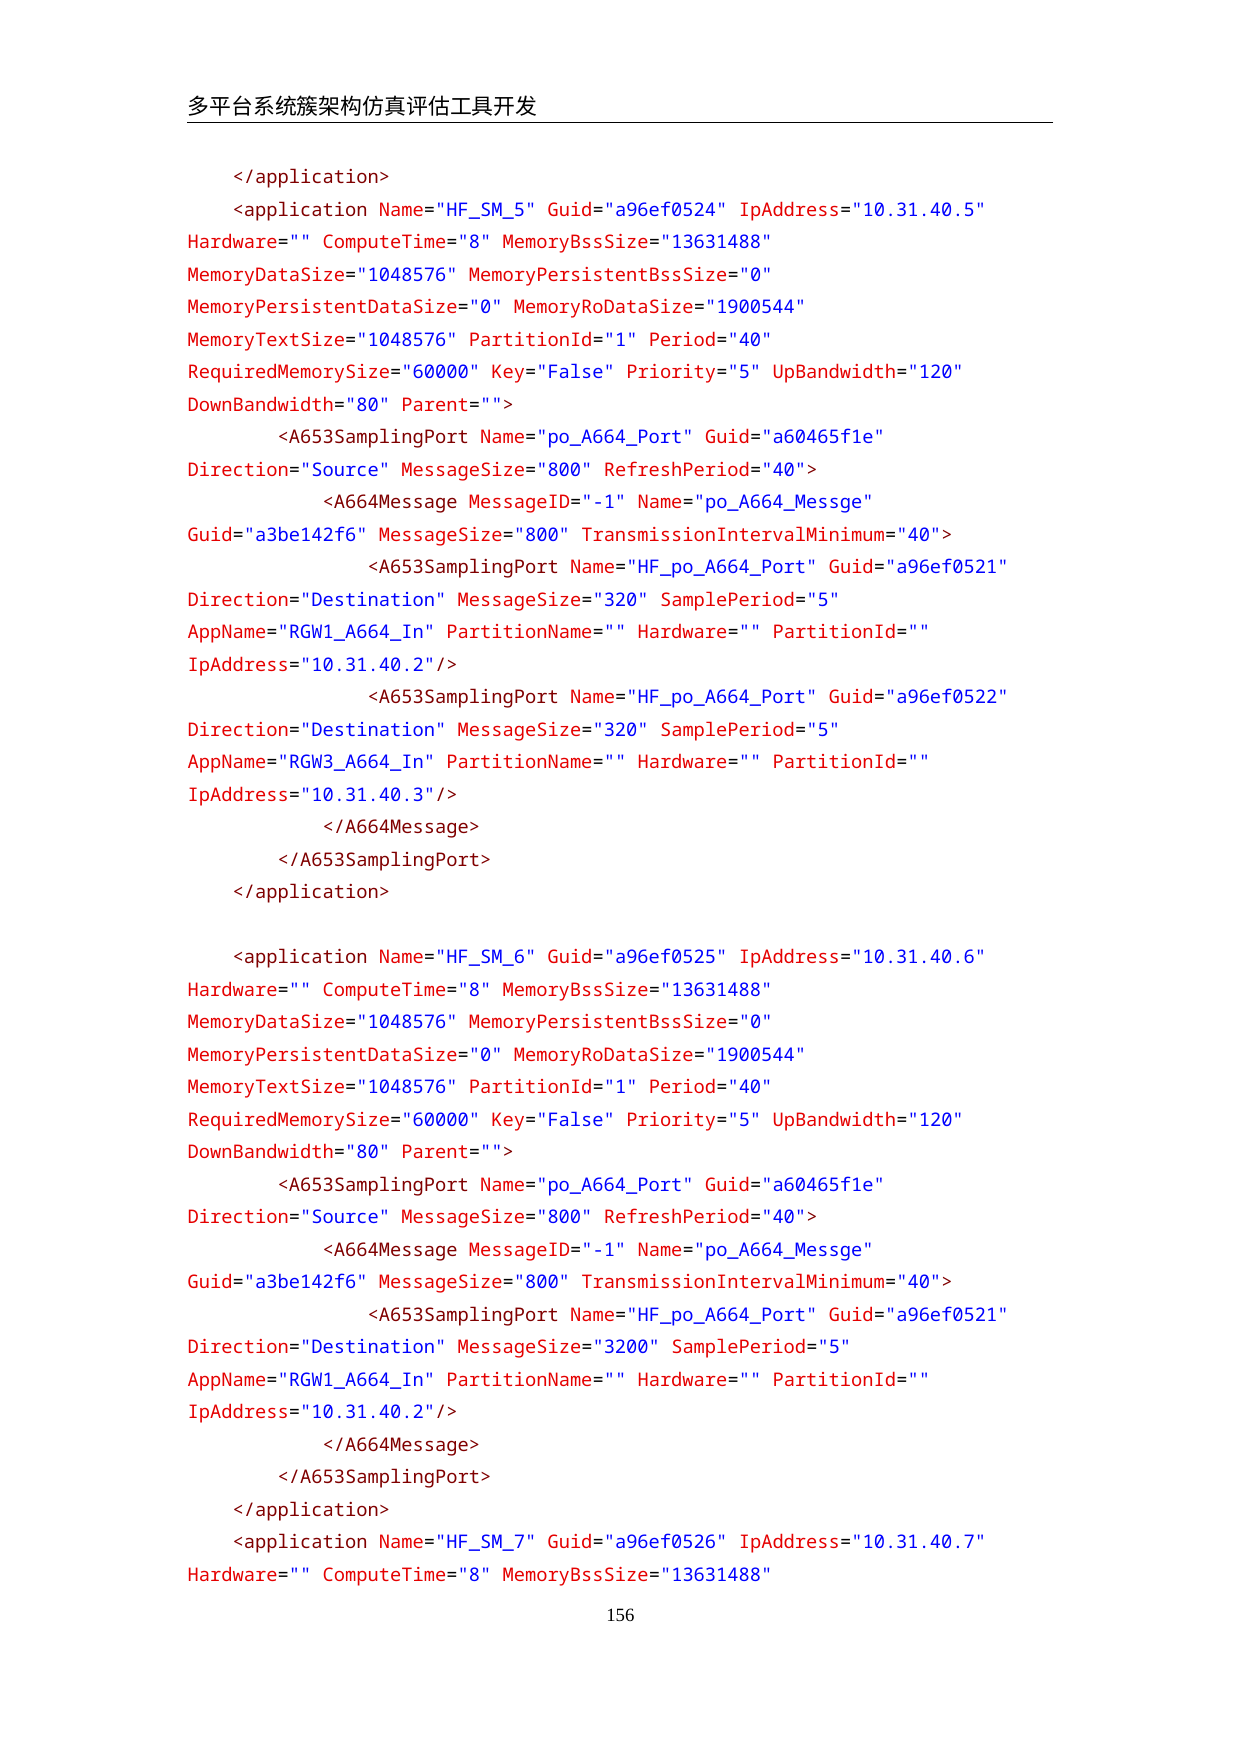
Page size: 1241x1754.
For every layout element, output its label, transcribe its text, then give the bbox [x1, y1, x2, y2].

text <A653SamplingPort Name="HF_po_A664_Port" Guid="a96ef0521" Direction="Destination" MessageSize="320" SamplePeriod="5" AppName="RGW1_A664_In" PartitionName="" Hardware="" PartitionId="" IpAddress="10.31.40.2"/> [187, 550, 1053, 680]
text </application> [187, 1493, 1053, 1525]
text <A653SamplingPort Name="HF_po_A664_Port" Guid="a96ef0522" Direction="Destination" MessageSize="320" SamplePeriod="5" AppName="RGW3_A664_In" PartitionName="" Hardware="" PartitionId="" IpAddress="10.31.40.3"/> [187, 680, 1053, 810]
text </A664Message> [187, 1428, 1053, 1460]
text <A653SamplingPort Name="HF_po_A664_Port" Guid="a96ef0521" Direction="Destination" MessageSize="3200" SamplePeriod="5" AppName="RGW1_A664_In" PartitionName="" Hardware="" PartitionId="" IpAddress="10.31.40.2"/> [187, 1298, 1053, 1428]
text <A664Message MessageID="-1" Name="po_A664_Messge" Guid="a3be142f6" MessageSize="800" TransmissionIntervalMinimum="40"> [187, 1233, 1053, 1298]
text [187, 1525, 1053, 1590]
text </application> [187, 875, 1053, 908]
text </A664Message> [187, 810, 1053, 843]
text <A664Message MessageID="-1" Name="po_A664_Messge" Guid="a3be142f6" MessageSize="800" TransmissionIntervalMinimum="40"> [187, 485, 1053, 550]
text <A653SamplingPort Name="po_A664_Port" Guid="a60465f1e" Direction="Source" MessageSize="800" RefreshPeriod="40"> [187, 1168, 1053, 1233]
text <application Name="HF_SM_5" Guid="a96ef0524" IpAddress="10.31.40.5" Hardware="" ComputeTime="8" MemoryBssSize="13631488" MemoryDataSize="1048576" MemoryPersistentBssSize="0" MemoryPersistentDataSize="0" MemoryRoDataSize="1900544" MemoryTextSize="1048576" PartitionId="1" Period="40" RequiredMemorySize="60000" Key="False" Priority="5" UpBandwidth="120" DownBandwidth="80" Parent=""> [187, 193, 1053, 420]
text </A653SamplingPort> [187, 843, 1053, 875]
text <application Name="HF_SM_6" Guid="a96ef0525" IpAddress="10.31.40.6" Hardware="" ComputeTime="8" MemoryBssSize="13631488" MemoryDataSize="1048576" MemoryPersistentBssSize="0" MemoryPersistentDataSize="0" MemoryRoDataSize="1900544" MemoryTextSize="1048576" PartitionId="1" Period="40" RequiredMemorySize="60000" Key="False" Priority="5" UpBandwidth="120" DownBandwidth="80" Parent=""> [187, 940, 1053, 1168]
text </A653SamplingPort> [187, 1460, 1053, 1493]
text <A653SamplingPort Name="po_A664_Port" Guid="a60465f1e" Direction="Source" MessageSize="800" RefreshPeriod="40"> [187, 420, 1053, 485]
text </application> [187, 160, 1053, 193]
